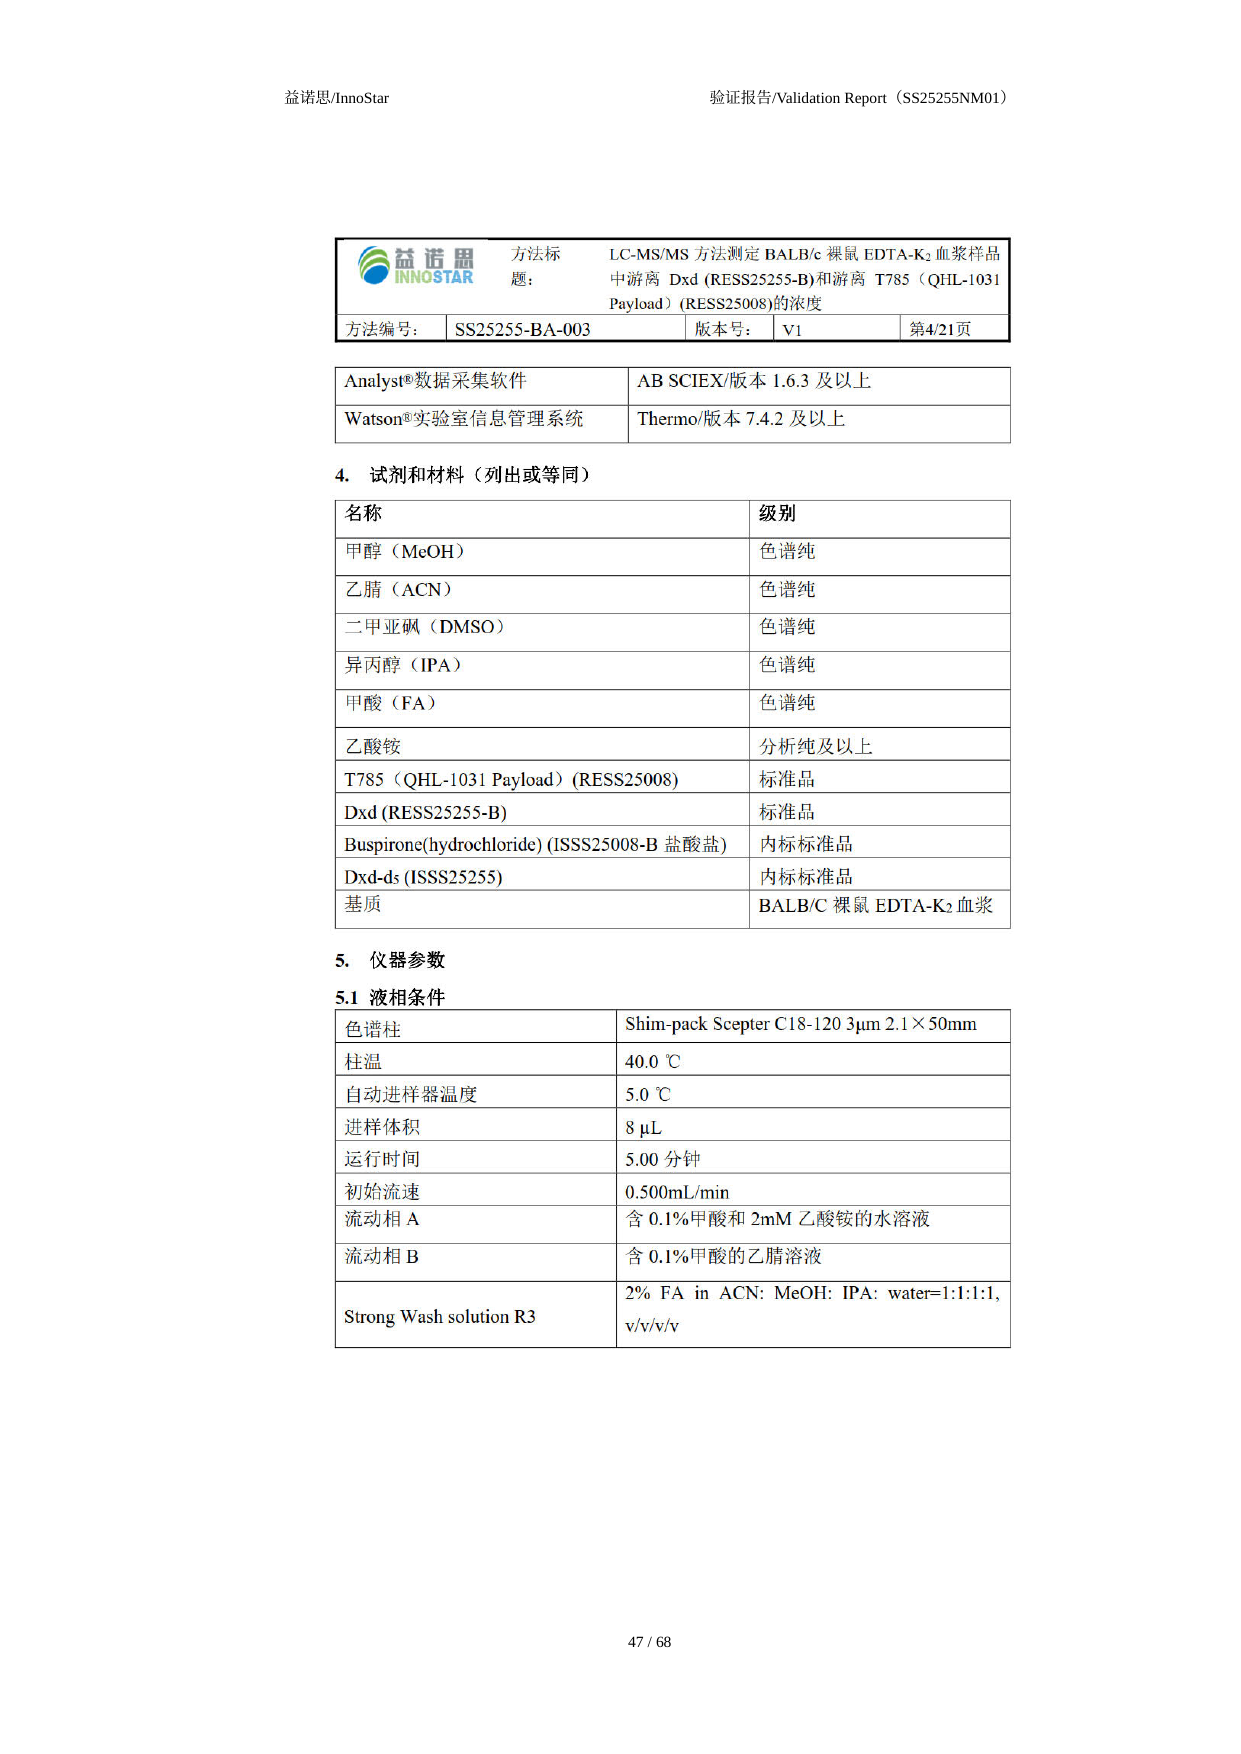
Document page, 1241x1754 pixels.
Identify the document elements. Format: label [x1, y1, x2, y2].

picture [177, 147, 1123, 1485]
